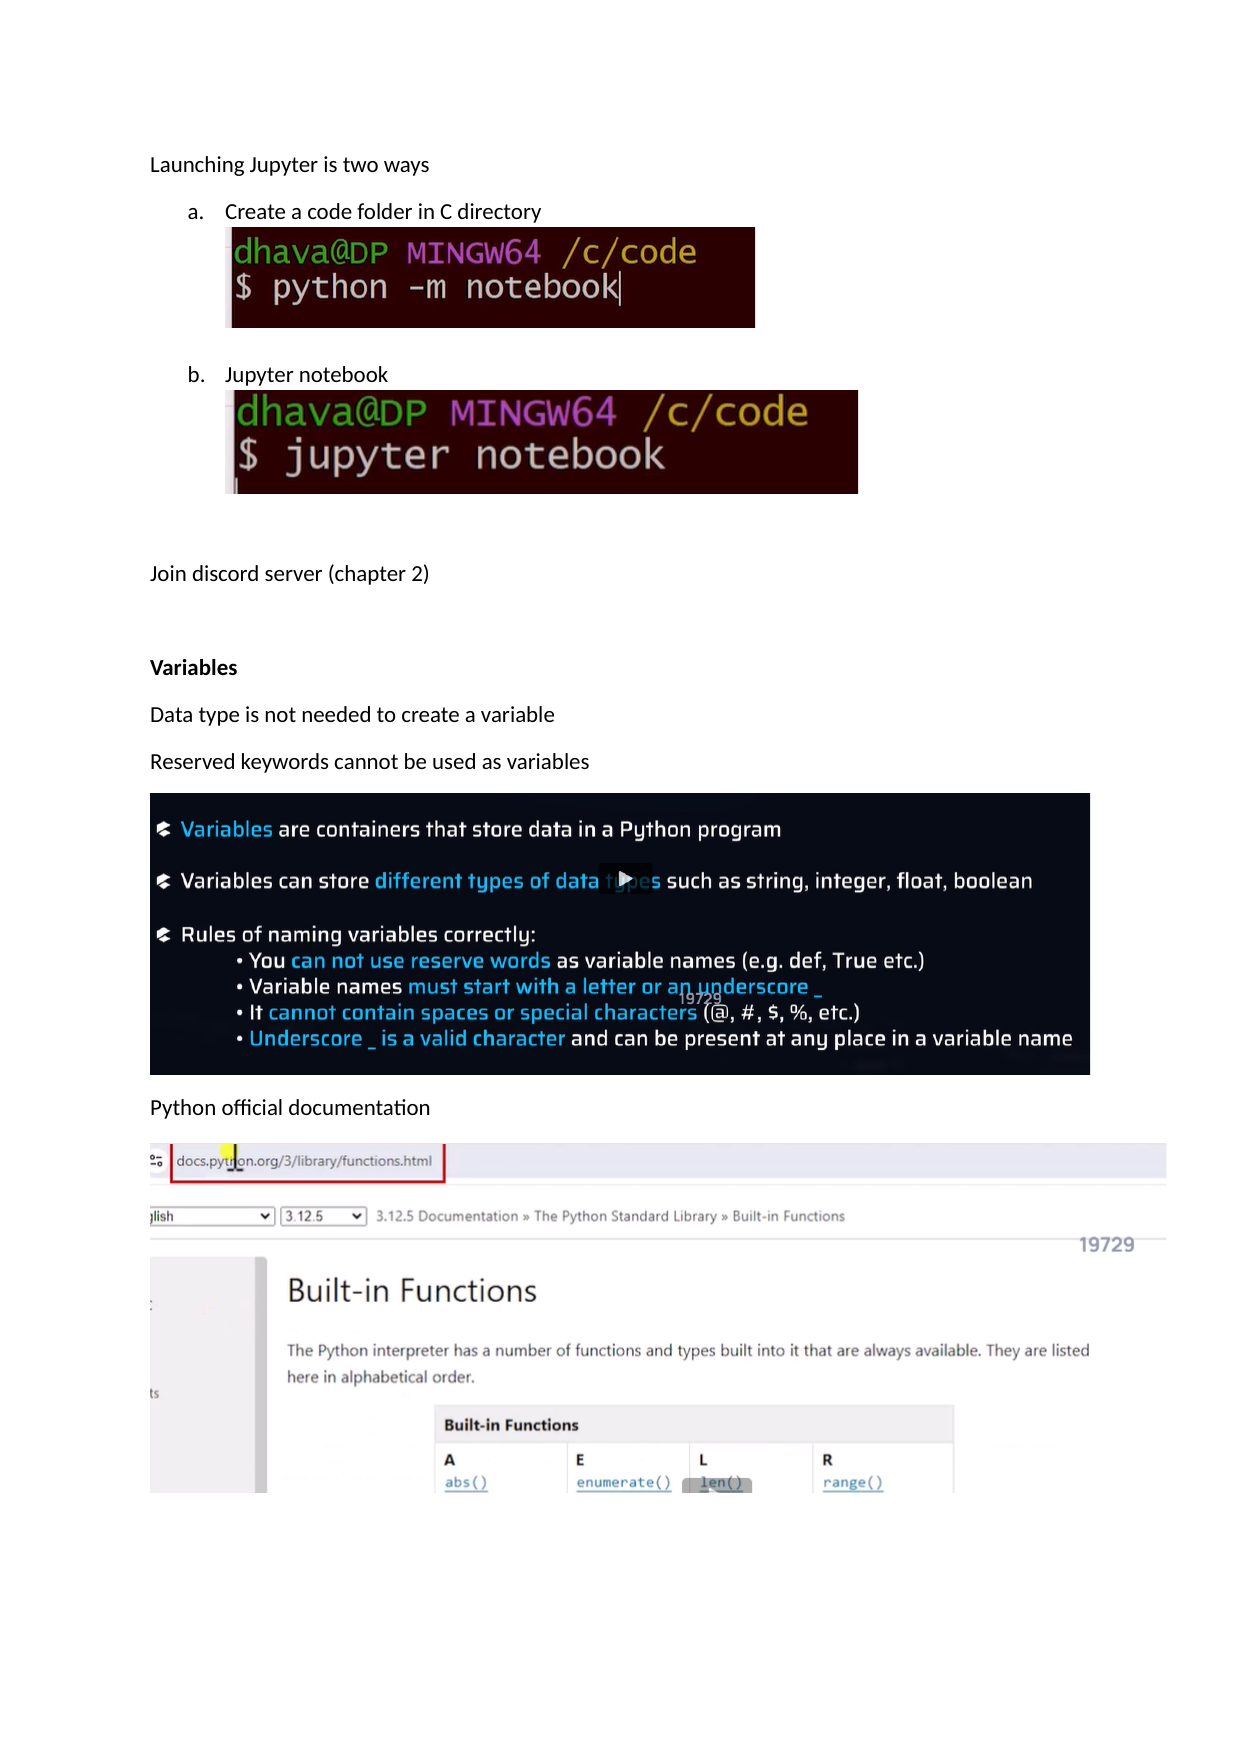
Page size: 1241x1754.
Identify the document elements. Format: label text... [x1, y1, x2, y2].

text Join discord server (chapter 2) [150, 559, 1090, 587]
text Data type is not needed to create a variable [150, 700, 1090, 728]
list Create a code folder in C directory [187, 197, 1090, 225]
text Python official documentation [150, 1093, 1090, 1121]
text Variables [150, 653, 1090, 681]
picture [150, 1140, 1167, 1493]
picture [225, 390, 859, 494]
picture [225, 227, 755, 328]
text Reserved keywords cannot be used as variables [150, 747, 1090, 775]
text Launching Jupyter is two ways [150, 150, 1090, 178]
picture [150, 793, 1091, 1075]
list Jupyter notebook [187, 360, 1090, 388]
